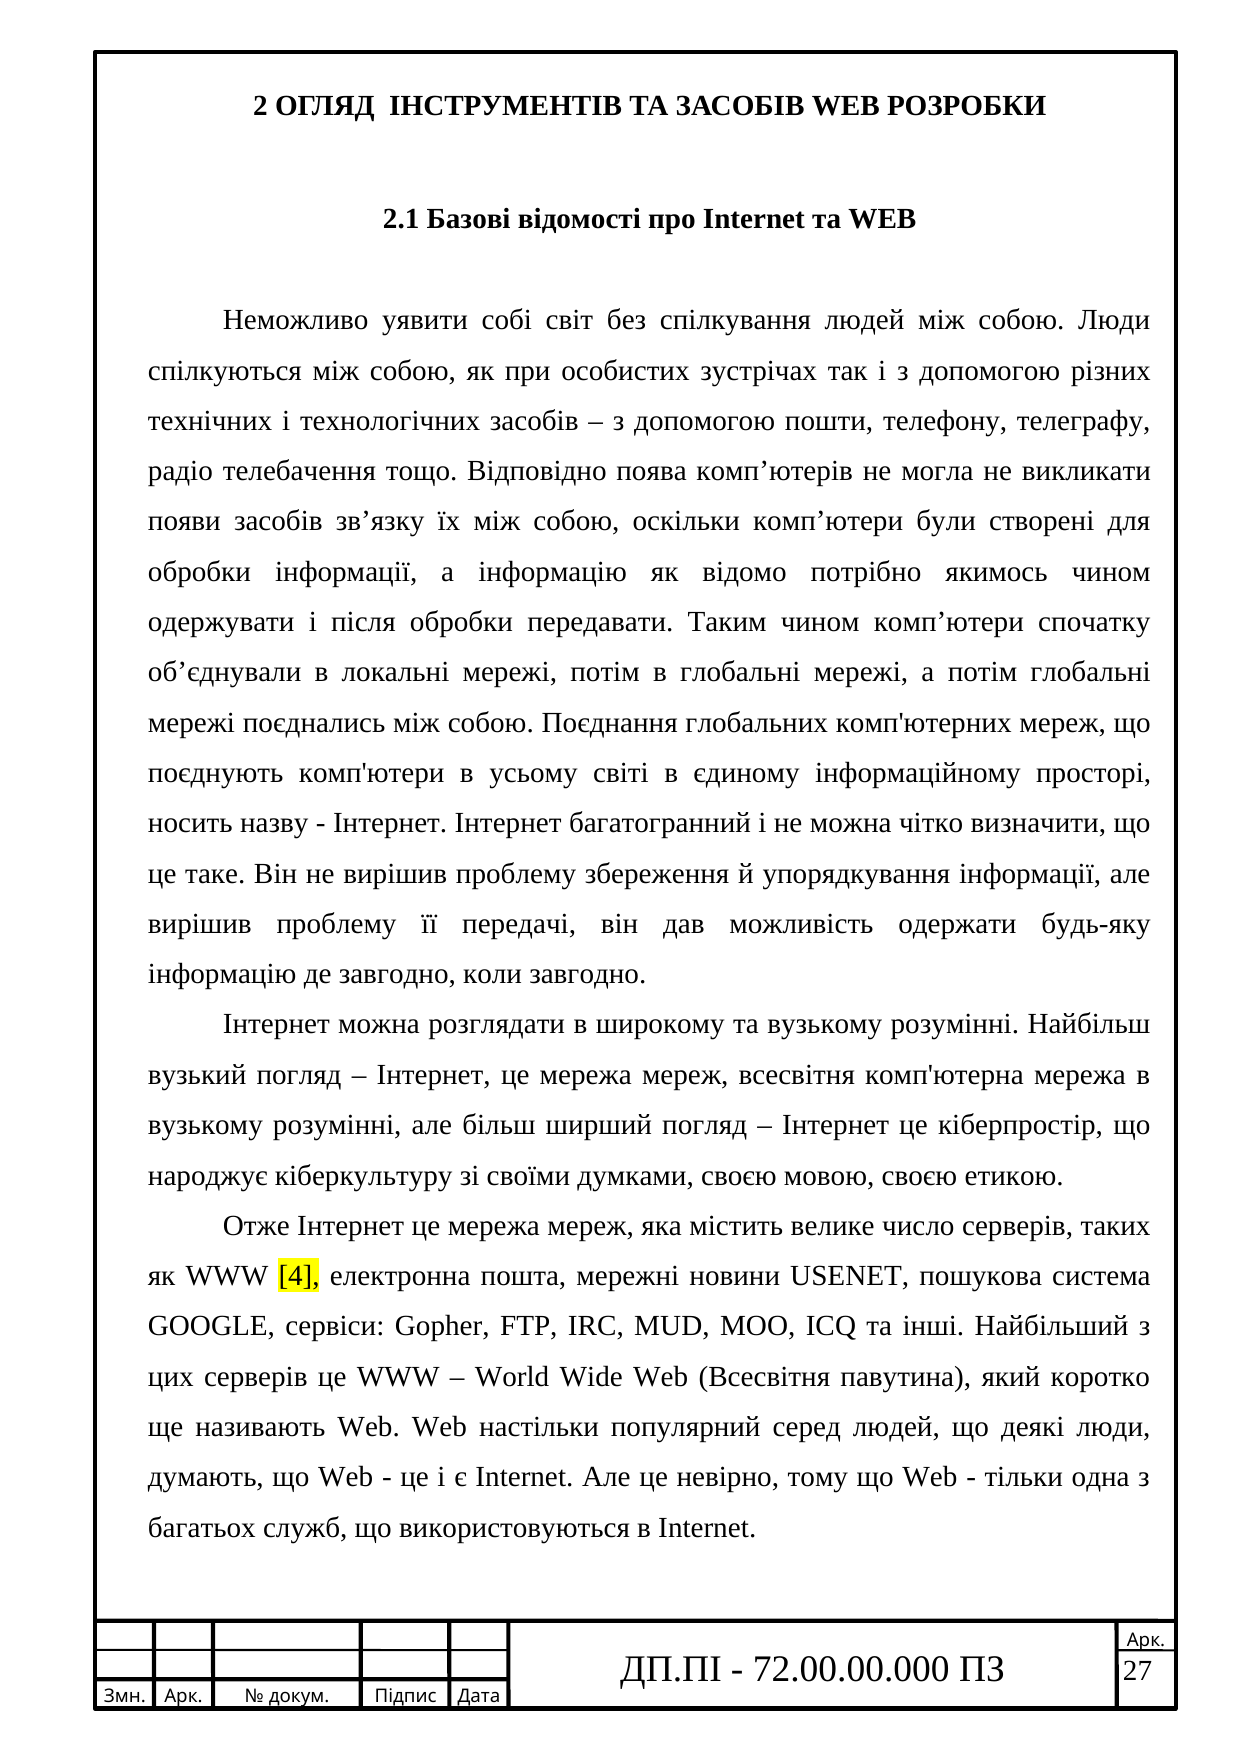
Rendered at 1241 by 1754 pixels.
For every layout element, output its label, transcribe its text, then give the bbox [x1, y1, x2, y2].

subtitle 2 ОГЛЯД ІНСТРУМЕНТІВ ТА ЗАСОБІВ WEB РОЗРОБКИ [148, 88, 1152, 122]
text Отже Інтернет це мережа мереж, яка містить велике число серверів, таких як WWW [4], електронна пошта, мережні новини USENET, пошукова система GOOGLE, сервіси: Gopher, FTP, IRC, MUD, MOO, ICQ та інші. Найбільший з цих серверів це WWW – World Wide Web (Всесвітня павутина), який коротко ще називають Web. Web настільки популярний серед людей, що деякі люди, думають, що Web - це і є Internet. Але це невірно, тому що Web - тільки одна з багатьох служб, що використовуються в Internet. [148, 1208, 1152, 1543]
subtitle 2.1 Базові відомості про Internet та WEB [148, 202, 1152, 235]
text Неможливо уявити собі світ без спілкування людей між собою. Люди спілкуються між собою, як при особистих зустрічах так і з допомогою різних технічних і технологічних засобів – з допомогою пошти, телефону, телеграфу, радіо телебачення тощо. Відповідно поява комп’ютерів не могла не викликати появи засобів зв’язку їх між собою, оскільки комп’ютери були створені для обробки інформації, а інформацію як відомо потрібно якимось чином одержувати і після обробки передавати. Таким чином комп’ютери спочатку об’єднували в локальні мережі, потім в глобальні мережі, а потім глобальні мережі поєднались між собою. Поєднання глобальних комп'ютерних мереж, що поєднують комп'ютери в усьому світі в єдиному інформаційному просторі, носить назву - Інтернет. Інтернет багатогранний і не можна чітко визначити, що це таке. Він не вирішив проблему збереження й упорядкування інформації, але вирішив проблему її передачі, він дав можливість одержати будь-яку інформацію де завгодно, коли завгодно. [148, 302, 1152, 990]
text Інтернет можна розглядати в широкому та вузькому розумінні. Найбільш вузький погляд – Інтернет, це мережа мереж, всесвітня комп'ютерна мережа в вузькому розумінні, але більш ширший погляд – Інтернет це кіберпростір, що народжує кіберкультуру зі своїми думками, своєю мовою, своєю етикою. [148, 1007, 1152, 1191]
